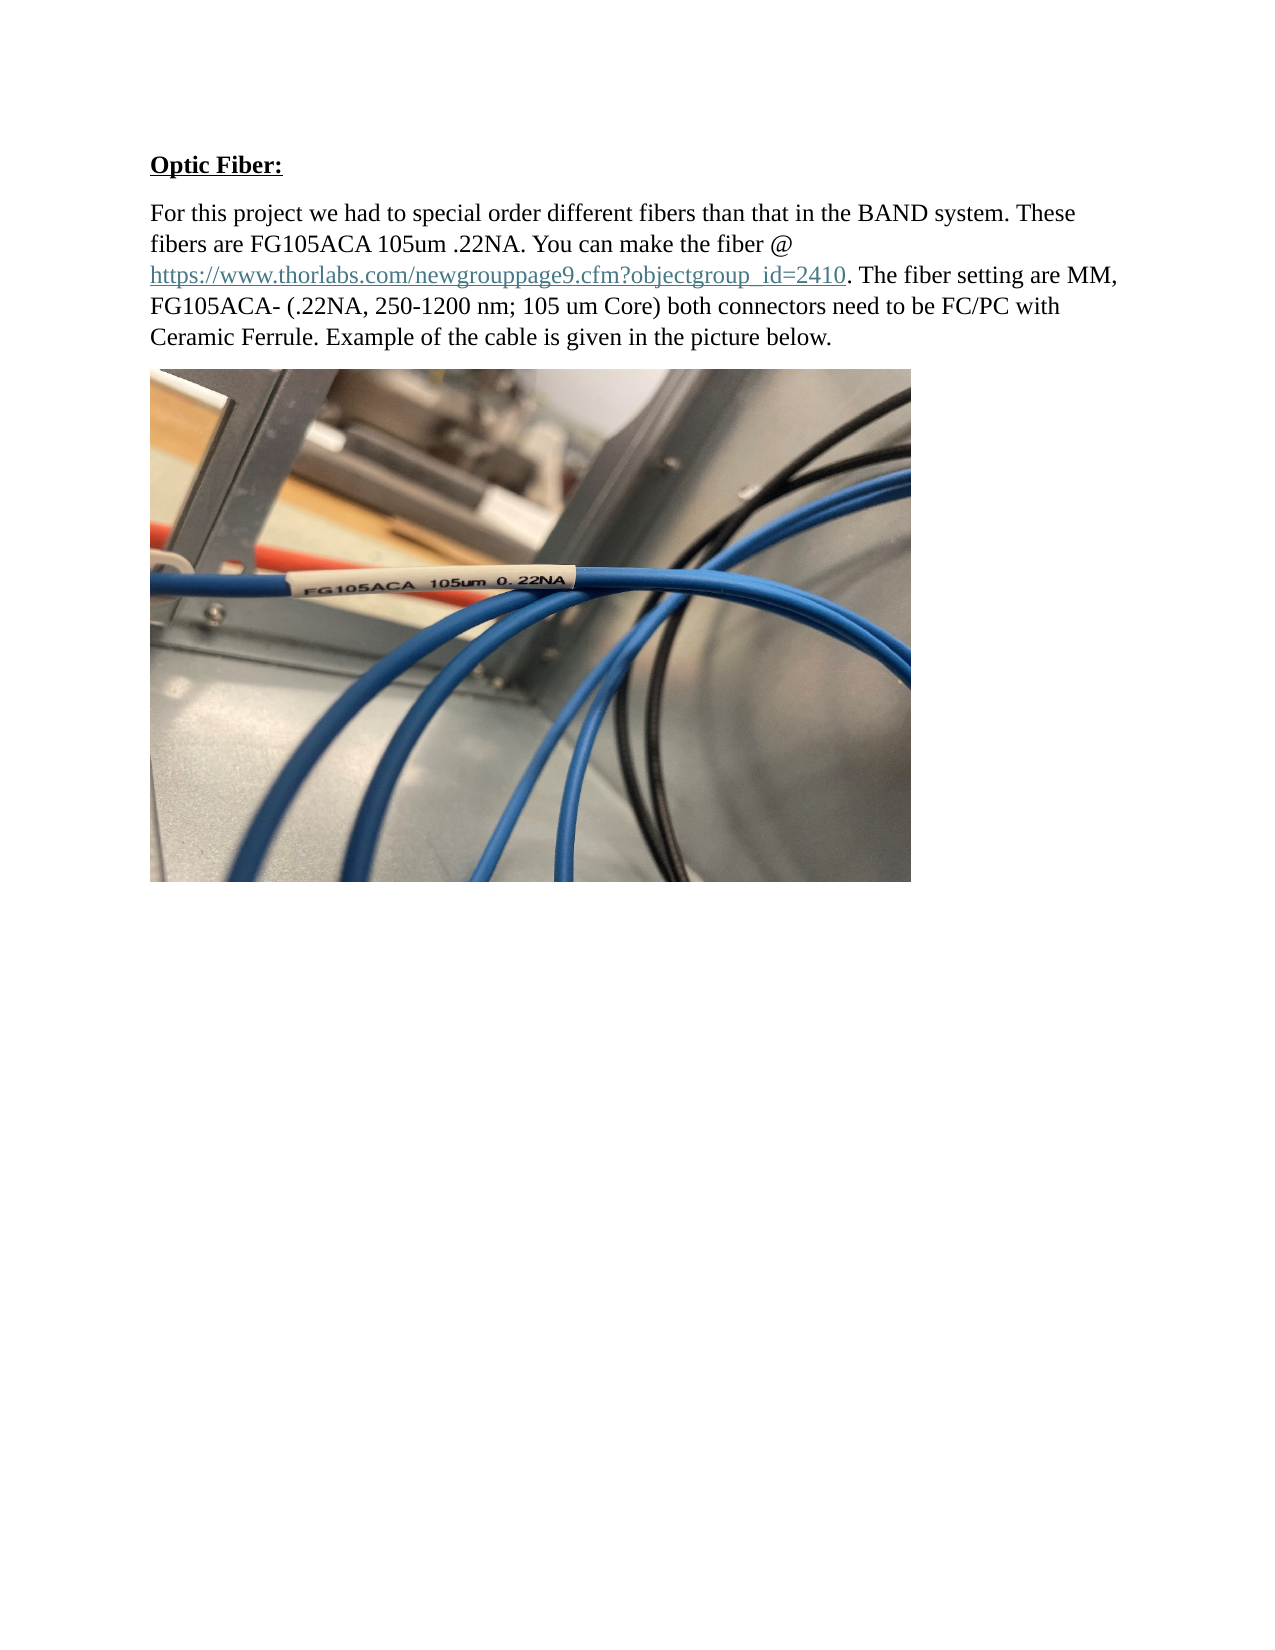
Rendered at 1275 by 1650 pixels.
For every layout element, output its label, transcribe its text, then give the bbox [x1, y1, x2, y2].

text Optic Fiber: [150, 150, 1125, 179]
text For this project we had to special order different fibers than that in the BAND system. These fibers are FG105ACA 105um .22NA. You can make the fiber @ https://www.thorlabs.com/newgrouppage9.cfm?objectgroup_id=2410. The fiber setting are MM, FG105ACA- (.22NA, 250-1200 nm; 105 um Core) both connectors need to be FC/PC with Ceramic Ferrule. Example of the cable is given in the picture below. [150, 198, 1125, 351]
picture [150, 369, 911, 882]
